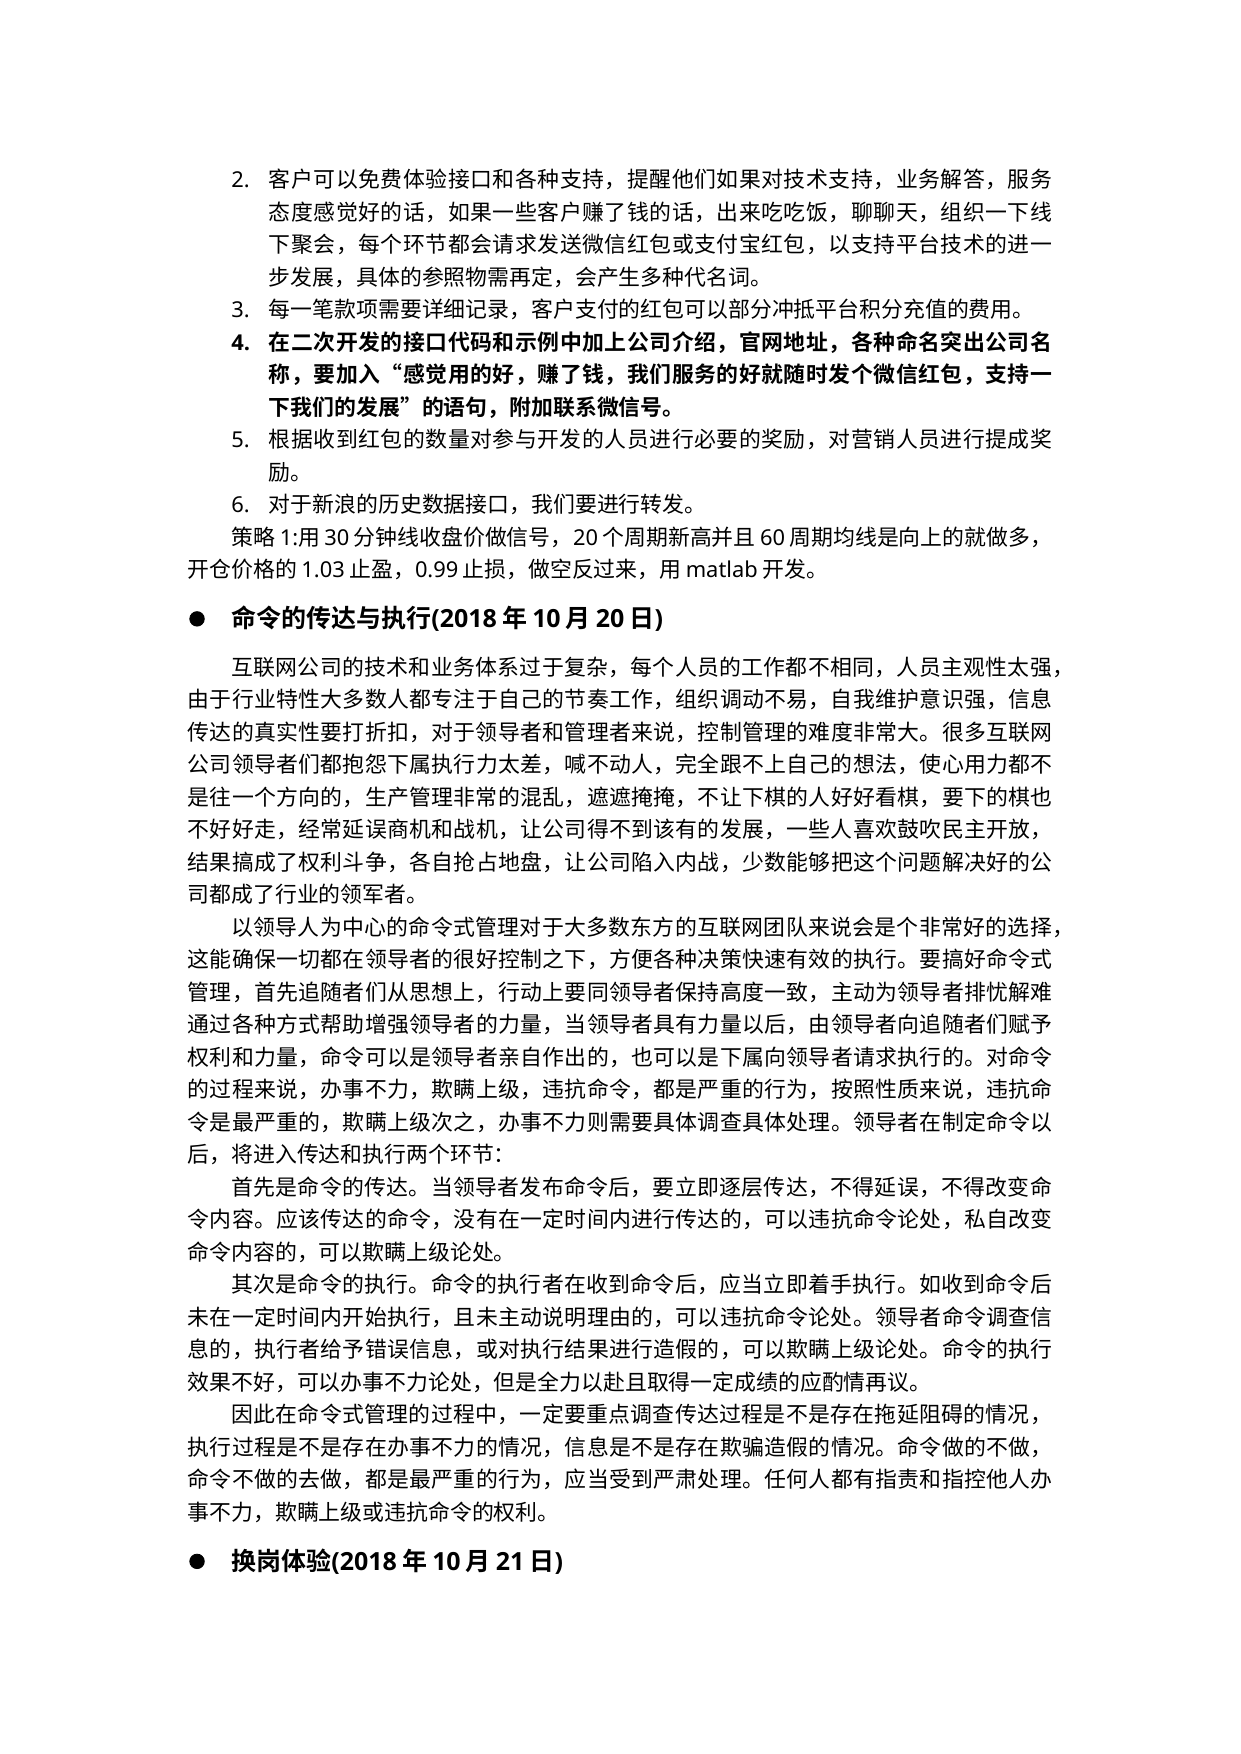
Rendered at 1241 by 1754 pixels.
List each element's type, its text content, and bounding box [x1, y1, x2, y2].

list 每一笔款项需要详细记录，客户支付的红包可以部分冲抵平台积分充值的费用。 [231, 292, 1053, 324]
text 因此在命令式管理的过程中，一定要重点调查传达过程是不是存在拖延阻碍的情况，执行过程是不是存在办事不力的情况，信息是不是存在欺骗造假的情况。命令做的不做，命令不做的去做，都是最严重的行为，应当受到严肃处理。任何人都有指责和指控他人办事不力，欺瞒上级或违抗命令的权利。 [187, 1397, 1053, 1527]
list 命令的传达与执行(2018年10月20日) [187, 584, 1053, 649]
text 其次是命令的执行。命令的执行者在收到命令后，应当立即着手执行。如收到命令后未在一定时间内开始执行，且未主动说明理由的，可以违抗命令论处。领导者命令调查信息的，执行者给予错误信息，或对执行结果进行造假的，可以欺瞒上级论处。命令的执行效果不好，可以办事不力论处，但是全力以赴且取得一定成绩的应酌情再议。 [187, 1267, 1053, 1397]
list 根据收到红包的数量对参与开发的人员进行必要的奖励，对营销人员进行提成奖励。 [231, 422, 1053, 487]
text 互联网公司的技术和业务体系过于复杂，每个人员的工作都不相同，人员主观性太强，由于行业特性大多数人都专注于自己的节奏工作，组织调动不易，自我维护意识强，信息传达的真实性要打折扣，对于领导者和管理者来说，控制管理的难度非常大。很多互联网公司领导者们都抱怨下属执行力太差，喊不动人，完全跟不上自己的想法，使心用力都不是往一个方向的，生产管理非常的混乱，遮遮掩掩，不让下棋的人好好看棋，要下的棋也不好好走，经常延误商机和战机，让公司得不到该有的发展，一些人喜欢鼓吹民主开放，结果搞成了权利斗争，各自抢占地盘，让公司陷入内战，少数能够把这个问题解决好的公司都成了行业的领军者。 [187, 649, 1053, 909]
list 换岗体验(2018年10月21日) [187, 1527, 1053, 1592]
list 对于新浪的历史数据接口，我们要进行转发。 [231, 487, 1053, 519]
text 策略1:用30分钟线收盘价做信号，20个周期新高并且60周期均线是向上的就做多，开仓价格的1.03止盈，0.99止损，做空反过来，用matlab开发。 [187, 519, 1053, 584]
text 以领导人为中心的命令式管理对于大多数东方的互联网团队来说会是个非常好的选择，这能确保一切都在领导者的很好控制之下，方便各种决策快速有效的执行。要搞好命令式管理，首先追随者们从思想上，行动上要同领导者保持高度一致，主动为领导者排忧解难，通过各种方式帮助增强领导者的力量，当领导者具有力量以后，由领导者向追随者们赋予权利和力量，命令可以是领导者亲自作出的，也可以是下属向领导者请求执行的。对命令的过程来说，办事不力，欺瞒上级，违抗命令，都是严重的行为，按照性质来说，违抗命令是最严重的，欺瞒上级次之，办事不力则需要具体调查具体处理。领导者在制定命令以后，将进入传达和执行两个环节： [187, 909, 1053, 1169]
list 在二次开发的接口代码和示例中加上公司介绍，官网地址，各种命名突出公司名称，要加入“感觉用的好，赚了钱，我们服务的好就随时发个微信红包，支持一下我们的发展”的语句，附加联系微信号。 [231, 324, 1053, 422]
list 客户可以免费体验接口和各种支持，提醒他们如果对技术支持，业务解答，服务态度感觉好的话，如果一些客户赚了钱的话，出来吃吃饭，聊聊天，组织一下线下聚会，每个环节都会请求发送微信红包或支付宝红包，以支持平台技术的进一步发展，具体的参照物需再定，会产生多种代名词。 [231, 162, 1053, 292]
text 首先是命令的传达。当领导者发布命令后，要立即逐层传达，不得延误，不得改变命令内容。应该传达的命令，没有在一定时间内进行传达的，可以违抗命令论处，私自改变命令内容的，可以欺瞒上级论处。 [187, 1169, 1053, 1267]
